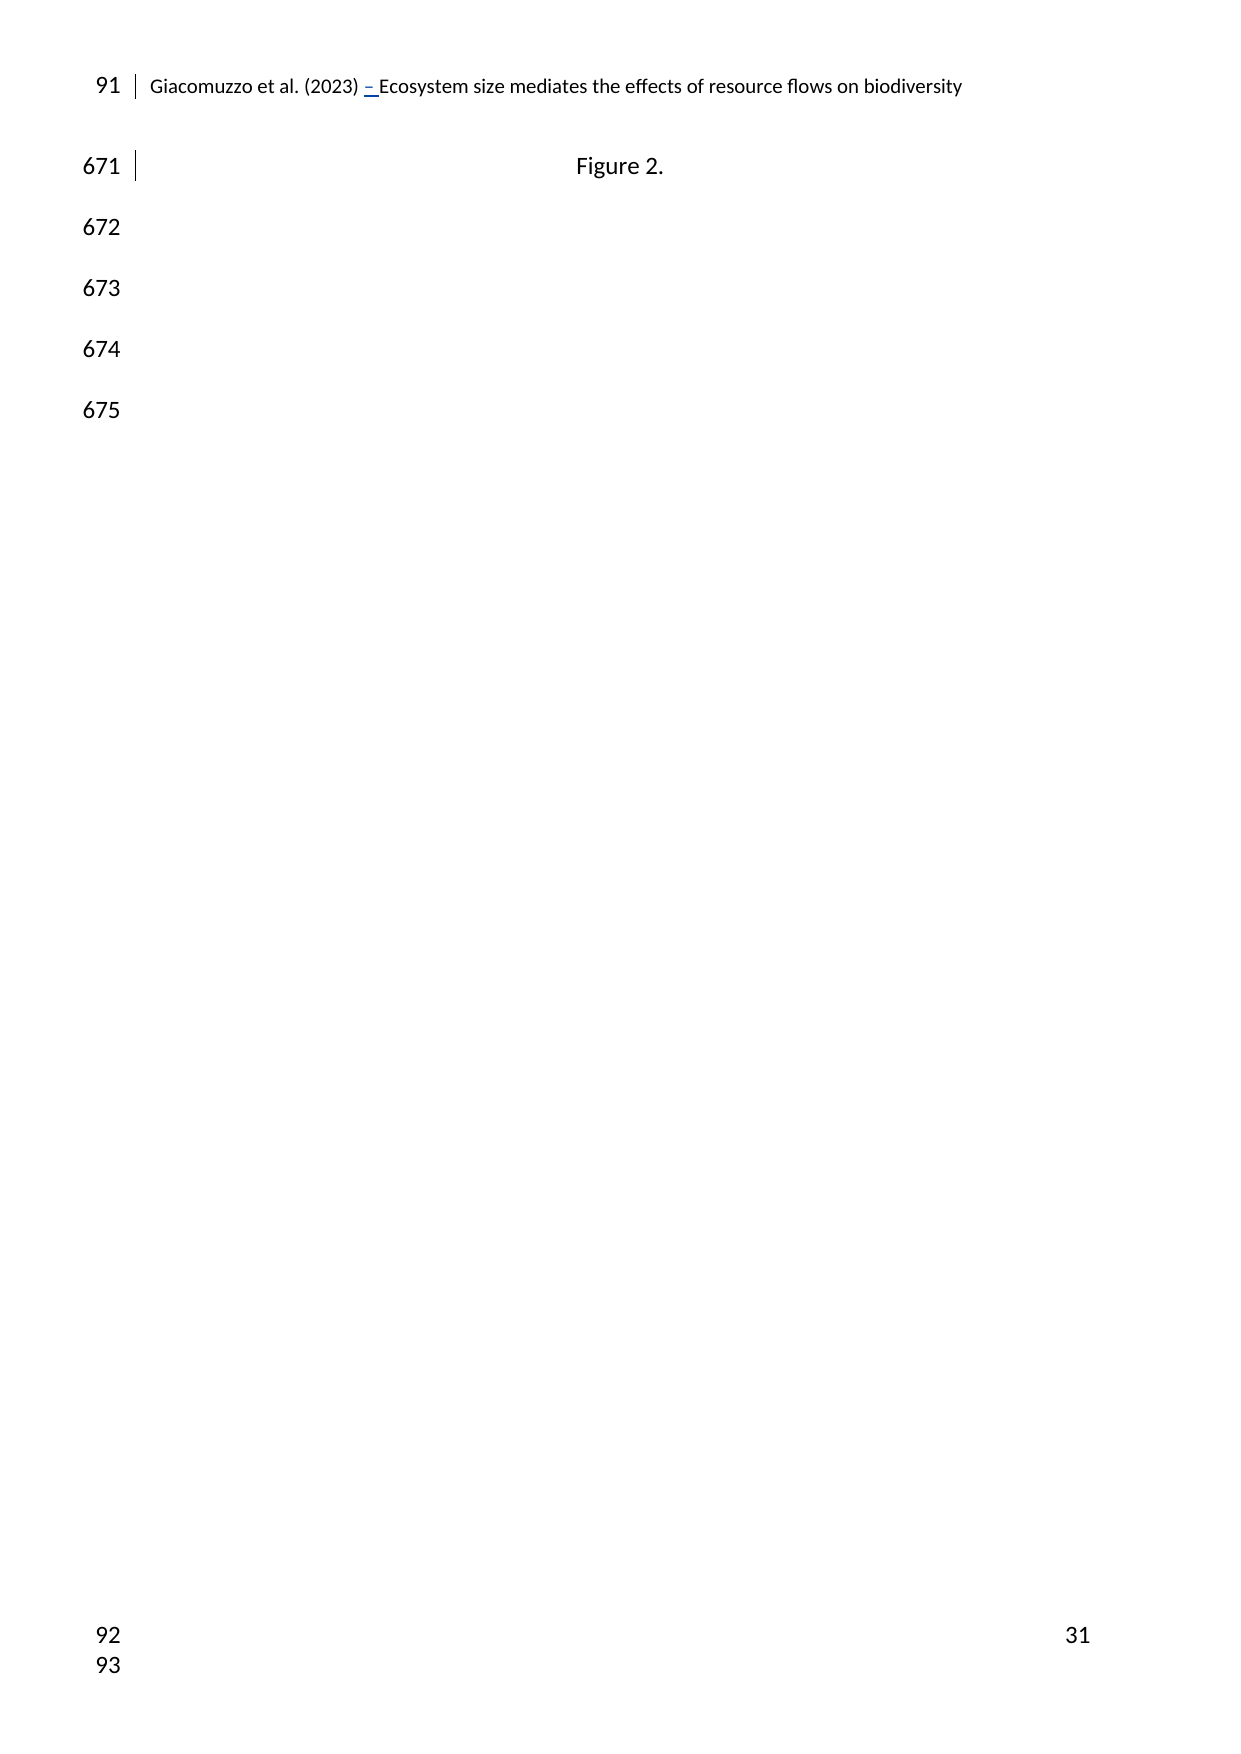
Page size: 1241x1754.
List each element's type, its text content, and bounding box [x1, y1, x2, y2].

text Figure 2. [150, 150, 1090, 181]
